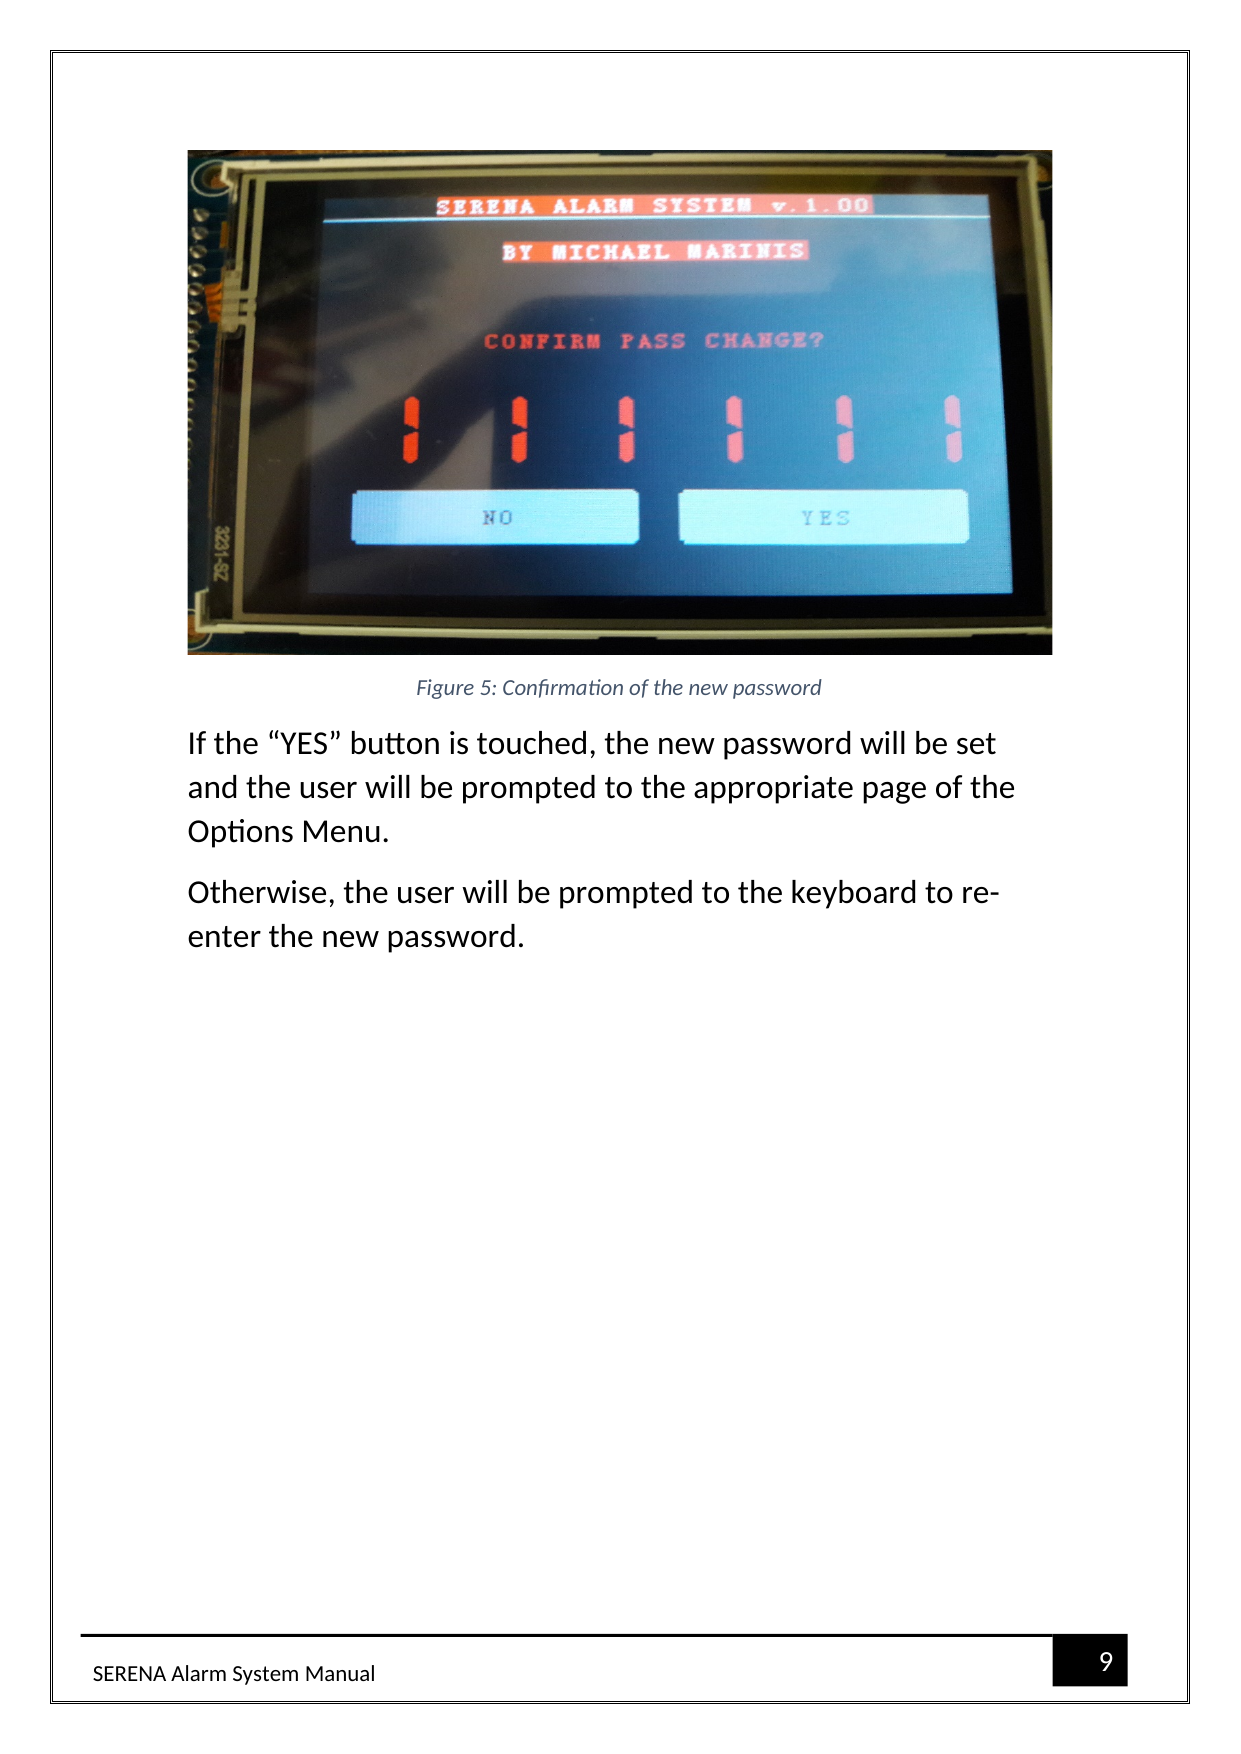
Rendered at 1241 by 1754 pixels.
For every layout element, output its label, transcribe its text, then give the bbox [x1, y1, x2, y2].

text Figure 5: Confirmation of the new password [187, 673, 1053, 701]
text If the “YES” button is touched, the new password will be set and the user will be prompted to the appropriate page of the Options Menu. [187, 722, 1053, 851]
text Otherwise, the user will be prompted to the keyboard to re-enter the new password. [187, 871, 1053, 956]
picture [187, 150, 1053, 655]
